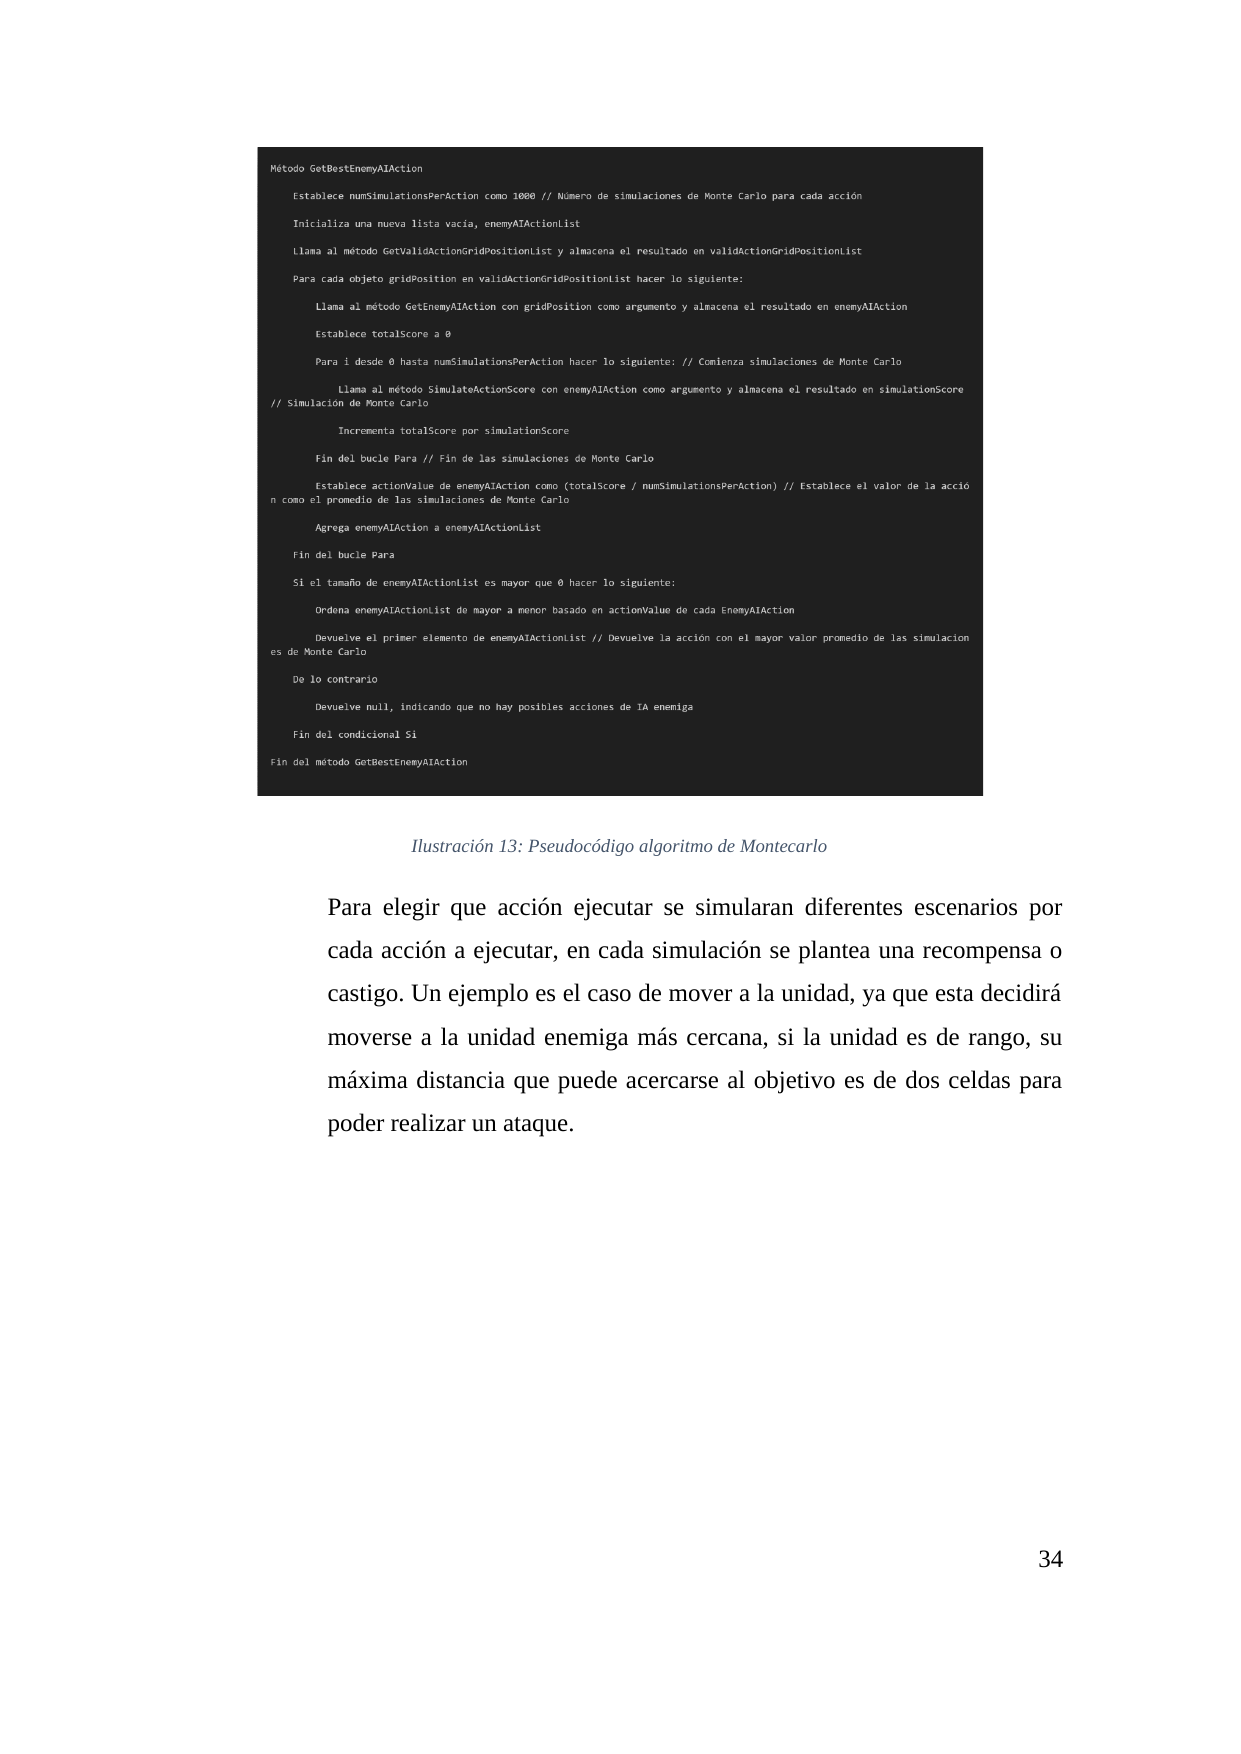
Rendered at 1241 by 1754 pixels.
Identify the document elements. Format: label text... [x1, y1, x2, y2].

list Para elegir que acción ejecutar se simularan diferentes escenarios por cada acción a ejecutar, en cada simulación se plantea una recompensa o castigo. Un ejemplo es el caso de mover a la unidad, ya que esta decidirá moverse a la unidad enemiga más cercana, si la unidad es de rango, su máxima distancia que puede acercarse al objetivo es de dos celdas para poder realizar un ataque. [327, 892, 1063, 1137]
text Ilustración : Pseudocódigo algoritmo de Montecarlo [177, 835, 1063, 856]
picture [257, 147, 984, 796]
